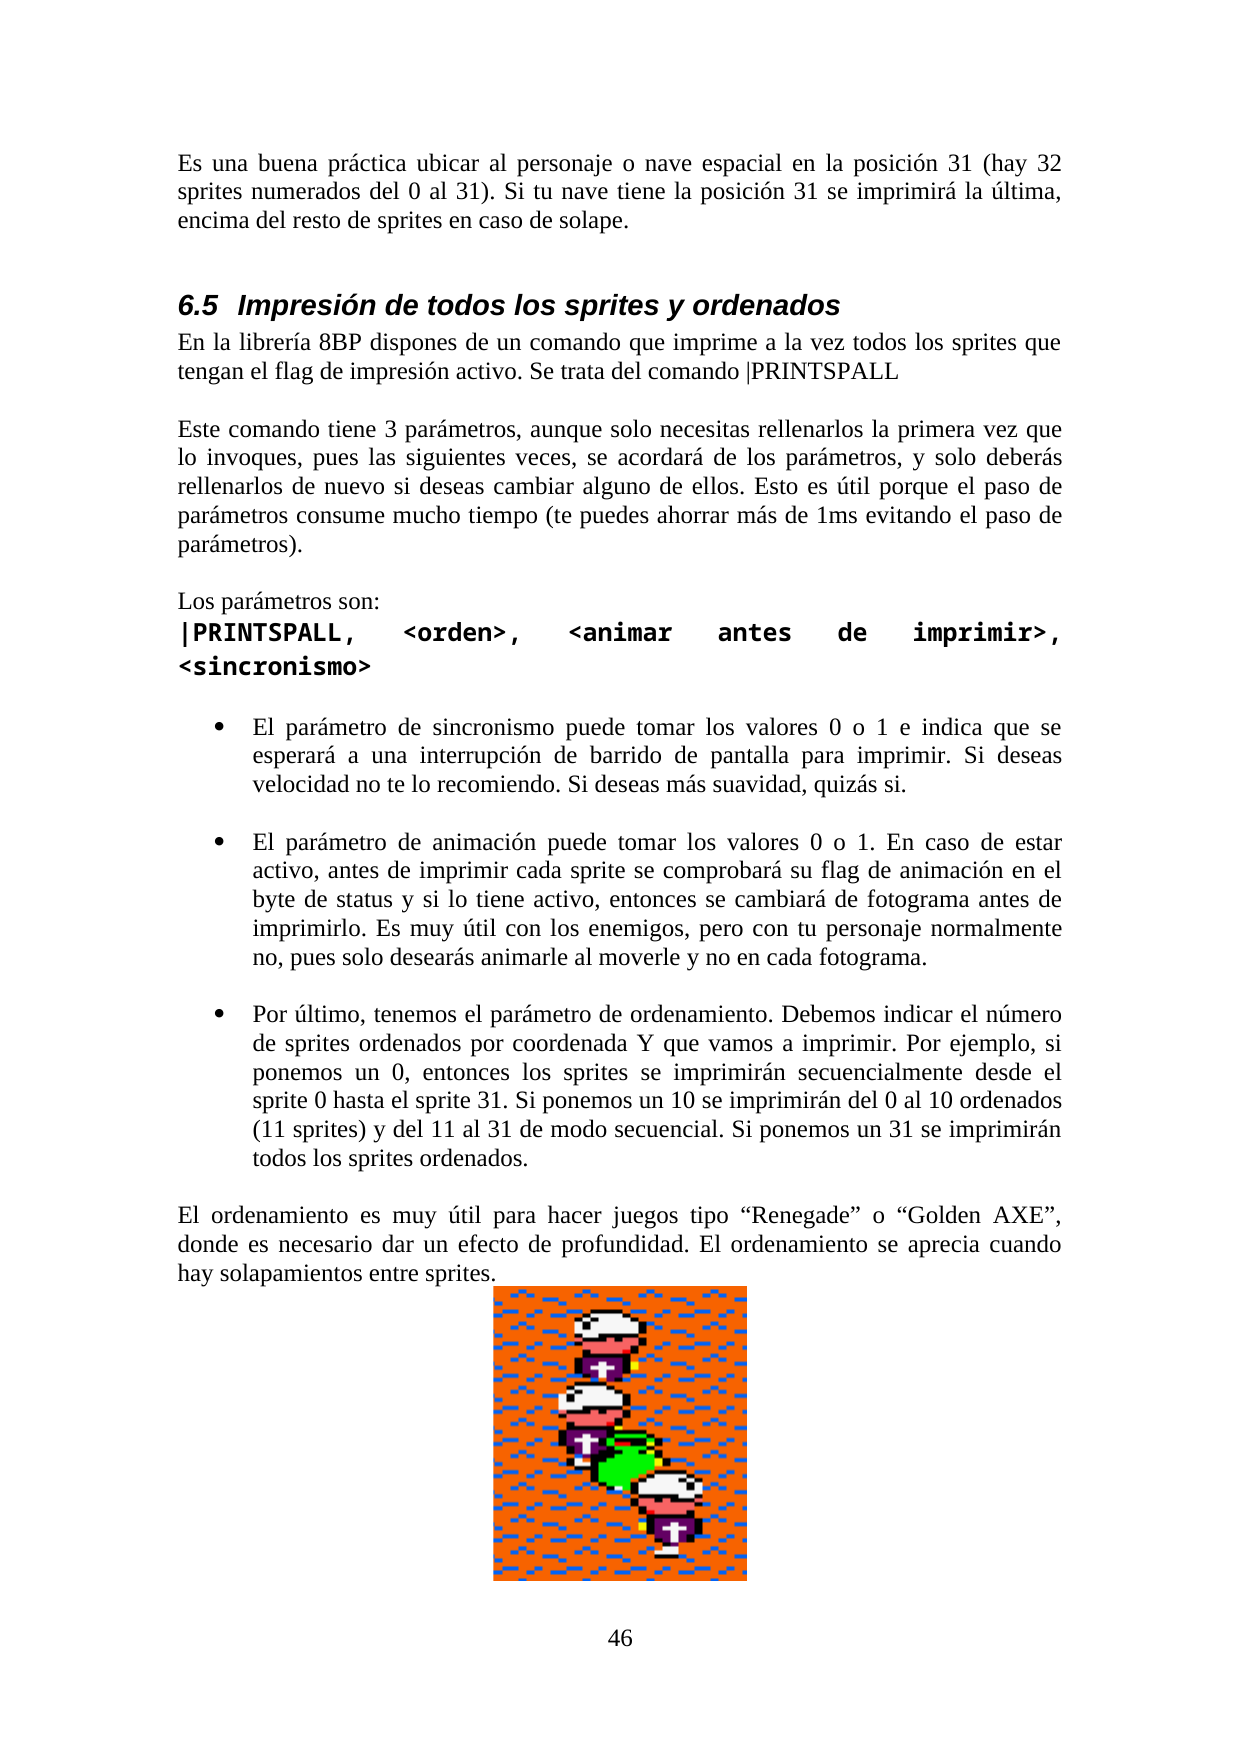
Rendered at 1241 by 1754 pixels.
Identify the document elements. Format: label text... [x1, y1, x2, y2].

list Por último, tenemos el parámetro de ordenamiento. Debemos indicar el número de sprites ordenados por coordenada Y que vamos a imprimir. Por ejemplo, si ponemos un 0, entonces los sprites se imprimirán secuencialmente desde el sprite 0 hasta el sprite 31. Si ponemos un 10 se imprimirán del 0 al 10 ordenados (11 sprites) y del 11 al 31 de modo secuencial. Si ponemos un 31 se imprimirán todos los sprites ordenados. [215, 999, 1063, 1172]
text Es una buena práctica ubicar al personaje o nave espacial en la posición 31 (hay 32 sprites numerados del 0 al 31). Si tu nave tiene la posición 31 se imprimirá la última, encima del resto de sprites en caso de solape. [177, 148, 1063, 234]
text En la librería 8BP dispones de un comando que imprime a la vez todos los sprites que tengan el flag de impresión activo. Se trata del comando |PRINTSPALL [177, 327, 1063, 385]
text Los parámetros son: [177, 586, 1063, 615]
list El parámetro de sincronismo puede tomar los valores 0 o 1 e indica que se esperará a una interrupción de barrido de pantalla para imprimir. Si deseas velocidad no te lo recomiendo. Si deseas más suavidad, quizás si. [215, 712, 1063, 798]
text Este comando tiene 3 parámetros, aunque solo necesitas rellenarlos la primera vez que lo invoques, pues las siguientes veces, se acordará de los parámetros, y solo deberás rellenarlos de nuevo si deseas cambiar alguno de ellos. Esto es útil porque el paso de parámetros consume mucho tiempo (te puedes ahorrar más de 1ms evitando el paso de parámetros). [177, 414, 1063, 557]
text El ordenamiento es muy útil para hacer juegos tipo “Renegade” o “Golden AXE”, donde es necesario dar un efecto de profundidad. El ordenamiento se aprecia cuando hay solapamientos entre sprites. [177, 1201, 1063, 1287]
subtitle Impresión de todos los sprites y ordenados [177, 288, 1063, 321]
list El parámetro de animación puede tomar los valores 0 o 1. En caso de estar activo, antes de imprimir cada sprite se comprobará su flag de animación en el byte de status y si lo tiene activo, entonces se cambiará de fotograma antes de imprimirlo. Es muy útil con los enemigos, pero con tu personaje normalmente no, pues solo desearás animarle al moverle y no en cada fotograma. [215, 827, 1063, 971]
text |PRINTSPALL, <orden>, <animar antes de imprimir>, <sincronismo> [177, 615, 1063, 683]
picture [493, 1286, 747, 1581]
